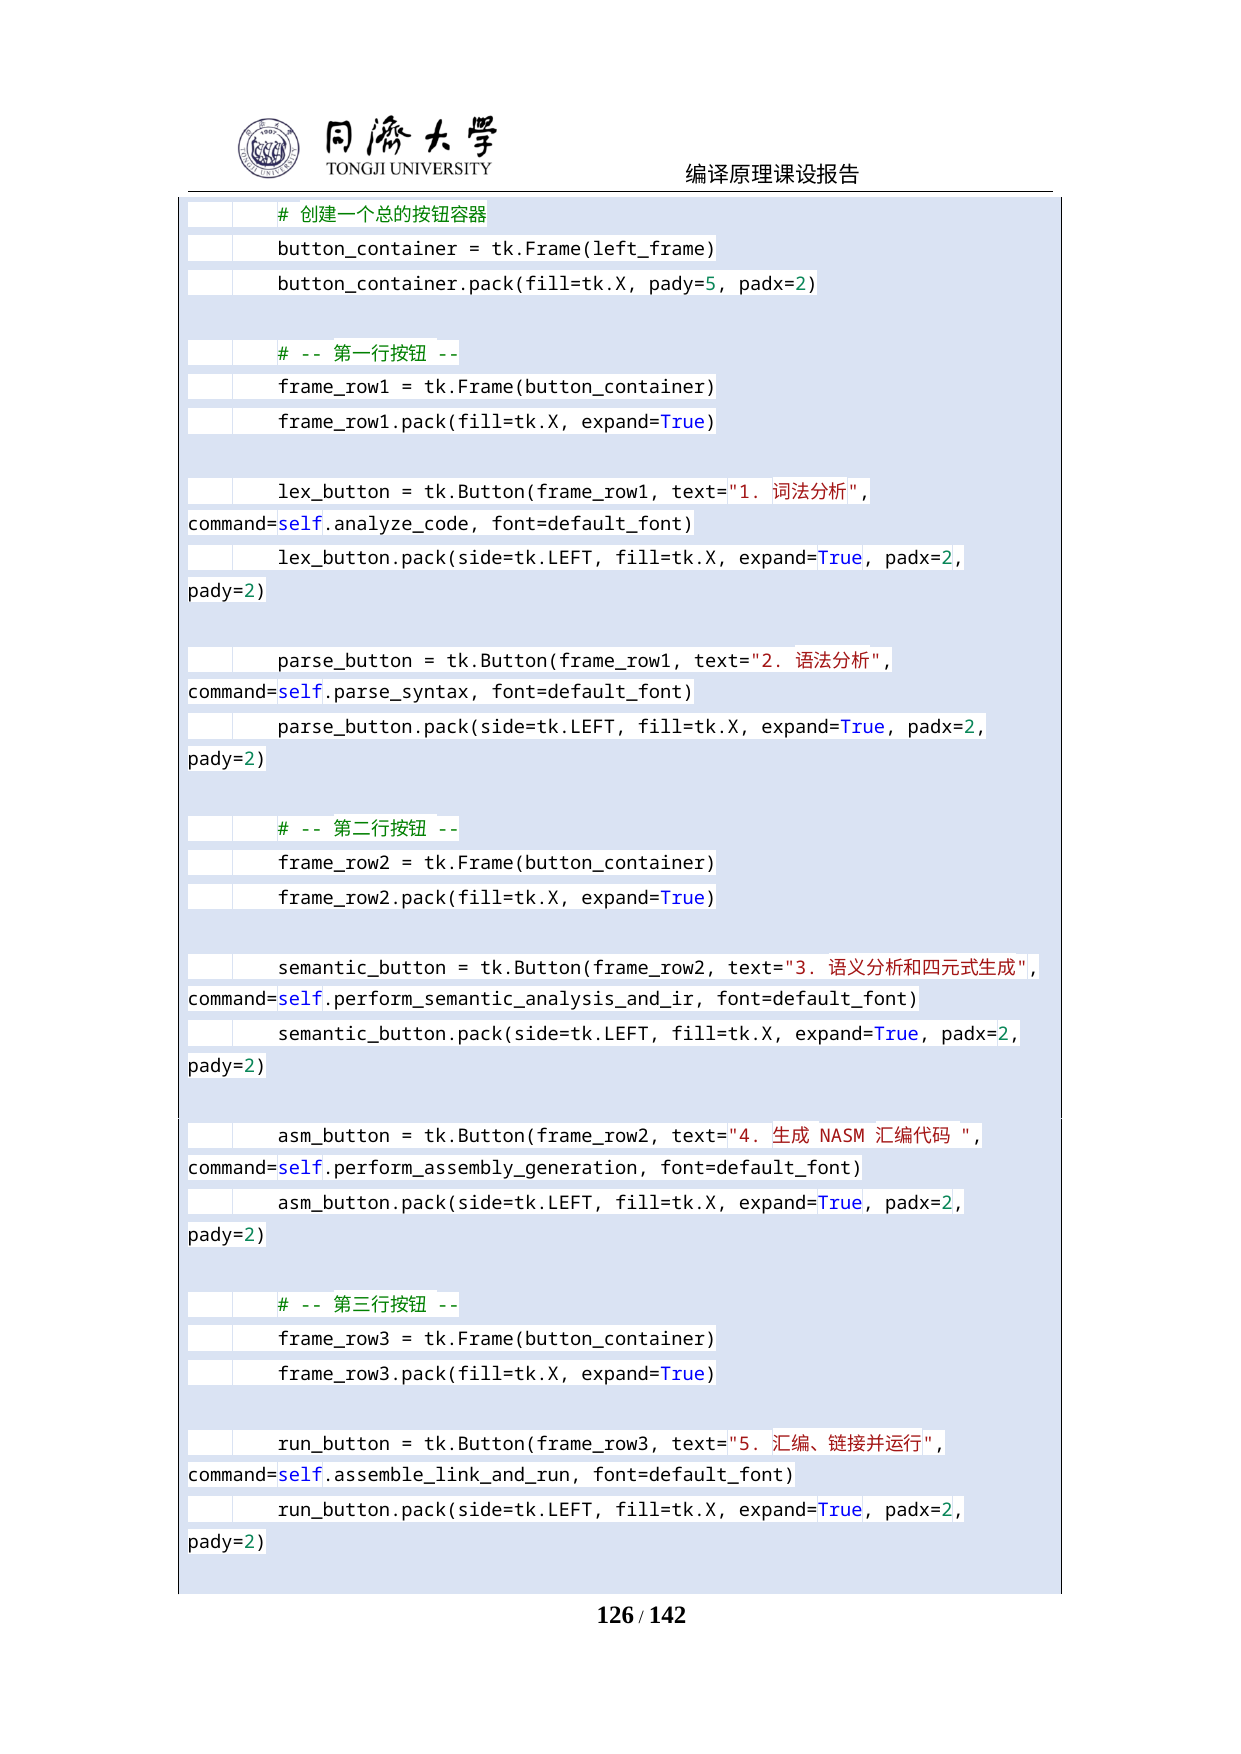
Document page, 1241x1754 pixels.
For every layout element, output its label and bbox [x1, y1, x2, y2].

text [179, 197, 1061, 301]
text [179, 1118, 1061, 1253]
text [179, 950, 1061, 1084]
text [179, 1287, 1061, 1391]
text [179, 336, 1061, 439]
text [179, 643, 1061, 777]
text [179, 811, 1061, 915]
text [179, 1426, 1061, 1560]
picture [231, 110, 503, 183]
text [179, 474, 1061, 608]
